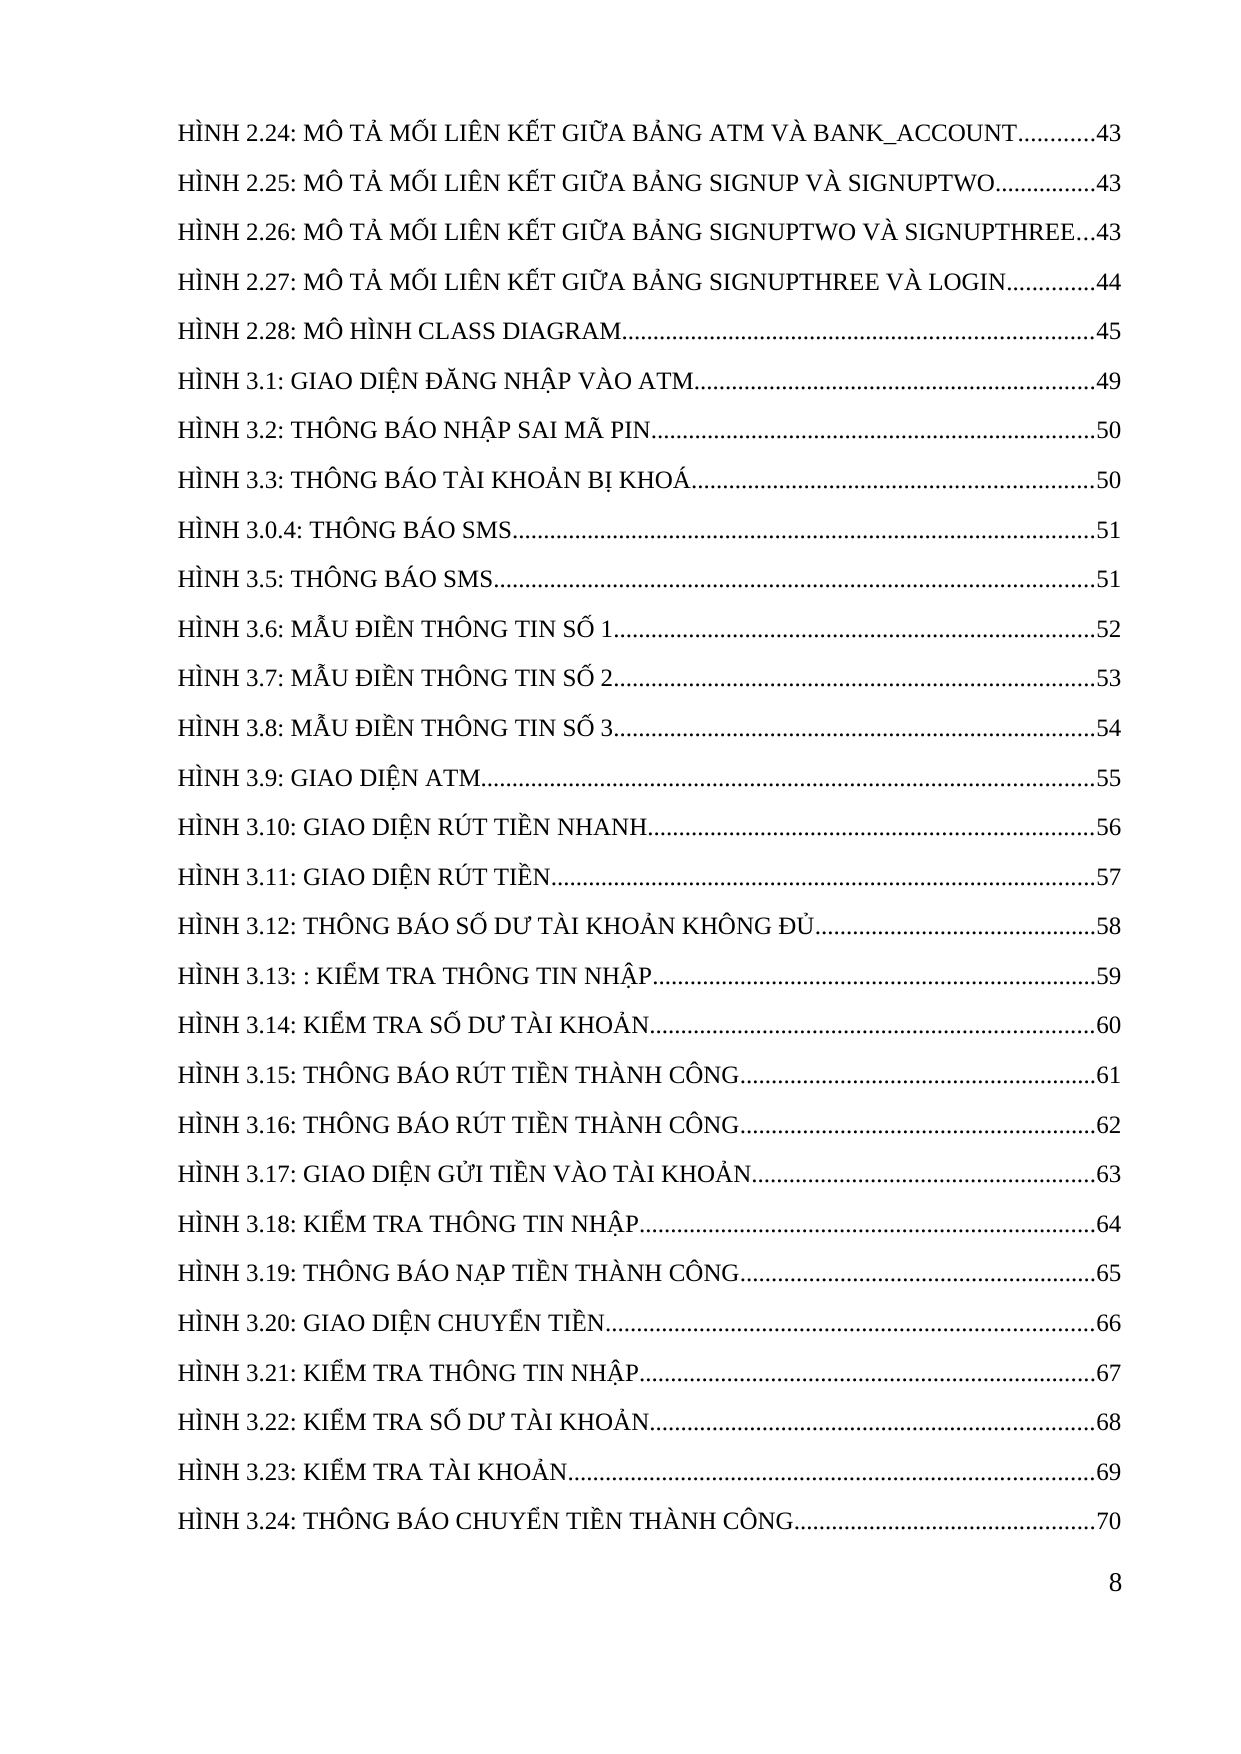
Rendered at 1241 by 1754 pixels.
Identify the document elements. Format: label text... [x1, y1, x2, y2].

text Hình 3.17: Giao diện gửi tiền vào tài khoản 63 [177, 1159, 1122, 1188]
text Hình 3.24: Thông báo chuyển tiền thành công 70 [177, 1506, 1122, 1535]
text Hình 3.21: Kiểm tra thông tin nhập 67 [177, 1358, 1122, 1386]
text Hình 3.15: Thông báo rút tiền thành công 61 [177, 1060, 1122, 1089]
text Hình 2.28: Mô hình Class Diagram 45 [177, 316, 1122, 345]
text Hình 3.16: Thông báo rút tiền thành công 62 [177, 1110, 1122, 1138]
text Hình 2.27: Mô tả mối liên kết giữa bảng signupthree và login 44 [177, 267, 1122, 296]
text Hình 3.23: Kiểm tra tài khoản 69 [177, 1457, 1122, 1486]
text Hình 3.12: Thông báo số dư tài khoản không đủ 58 [177, 911, 1122, 940]
text Hình 2.25: Mô tả mối liên kết giữa bảng signup và signuptwo 43 [177, 168, 1122, 196]
text Hình 3.10: Giao diện rút tiền nhanh 56 [177, 812, 1122, 841]
text Hình 3.6: Mẫu điền thông tin số 1 52 [177, 614, 1122, 643]
text Hình 2.26: Mô tả mối liên kết giữa bảng signuptwo và signupthree 43 [177, 217, 1122, 246]
text Hình 3.9: Giao diện ATM 55 [177, 763, 1122, 791]
text Hình 3.3: Thông báo tài khoản bị khoá 50 [177, 465, 1122, 494]
text Hình 3.20: Giao diện chuyển tiền 66 [177, 1308, 1122, 1337]
text Hình 2.24: Mô tả mối liên kết giữa bảng atm và bank_account 43 [177, 118, 1122, 147]
text Hình 3.5: Thông báo sms 51 [177, 564, 1122, 593]
text Hình 3.1: Giao diện đăng nhập vào ATM 49 [177, 366, 1122, 395]
text Hình 3.14: Kiểm tra số dư tài khoản 60 [177, 1011, 1122, 1039]
text Hình 3.7: Mẫu điền thông tin số 2 53 [177, 663, 1122, 692]
text Hình 3.19: Thông báo nạp tiền thành công 65 [177, 1258, 1122, 1287]
text Hình 3.18: Kiểm tra thông tin nhập 64 [177, 1209, 1122, 1238]
text Hình 3.8: Mẫu điền thông tin số 3 54 [177, 713, 1122, 742]
text Hình 3.22: Kiểm tra số dư tài khoản 68 [177, 1407, 1122, 1436]
text Hình 3.11: Giao diện rút tiền 57 [177, 862, 1122, 891]
text Hình 3.13: : Kiểm tra thông tin nhập 59 [177, 961, 1122, 990]
text Hình 3.2: Thông báo nhập sai mã pin 50 [177, 416, 1122, 444]
text Hình 3.0.4: Thông báo sms 51 [177, 515, 1122, 543]
